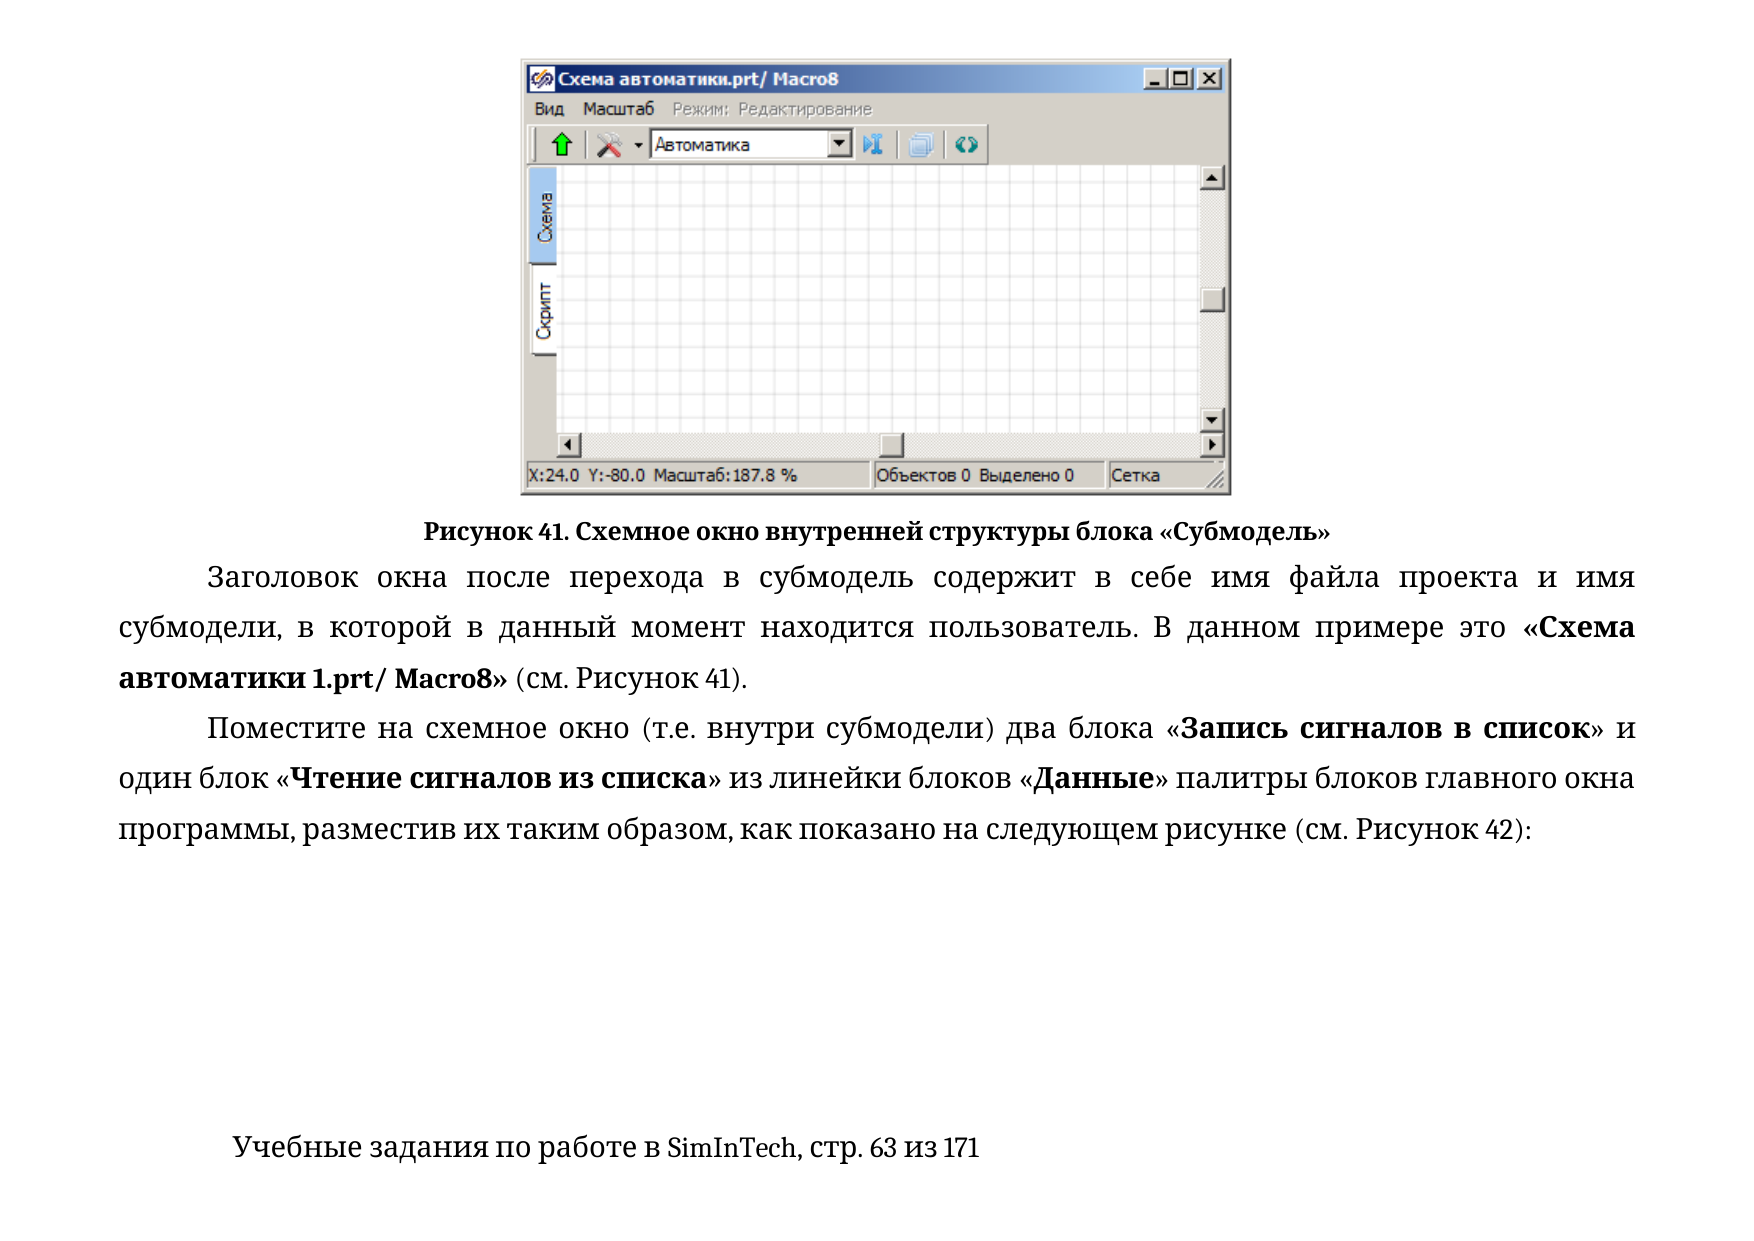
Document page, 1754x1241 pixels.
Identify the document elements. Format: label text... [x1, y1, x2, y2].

picture [513, 51, 1241, 502]
